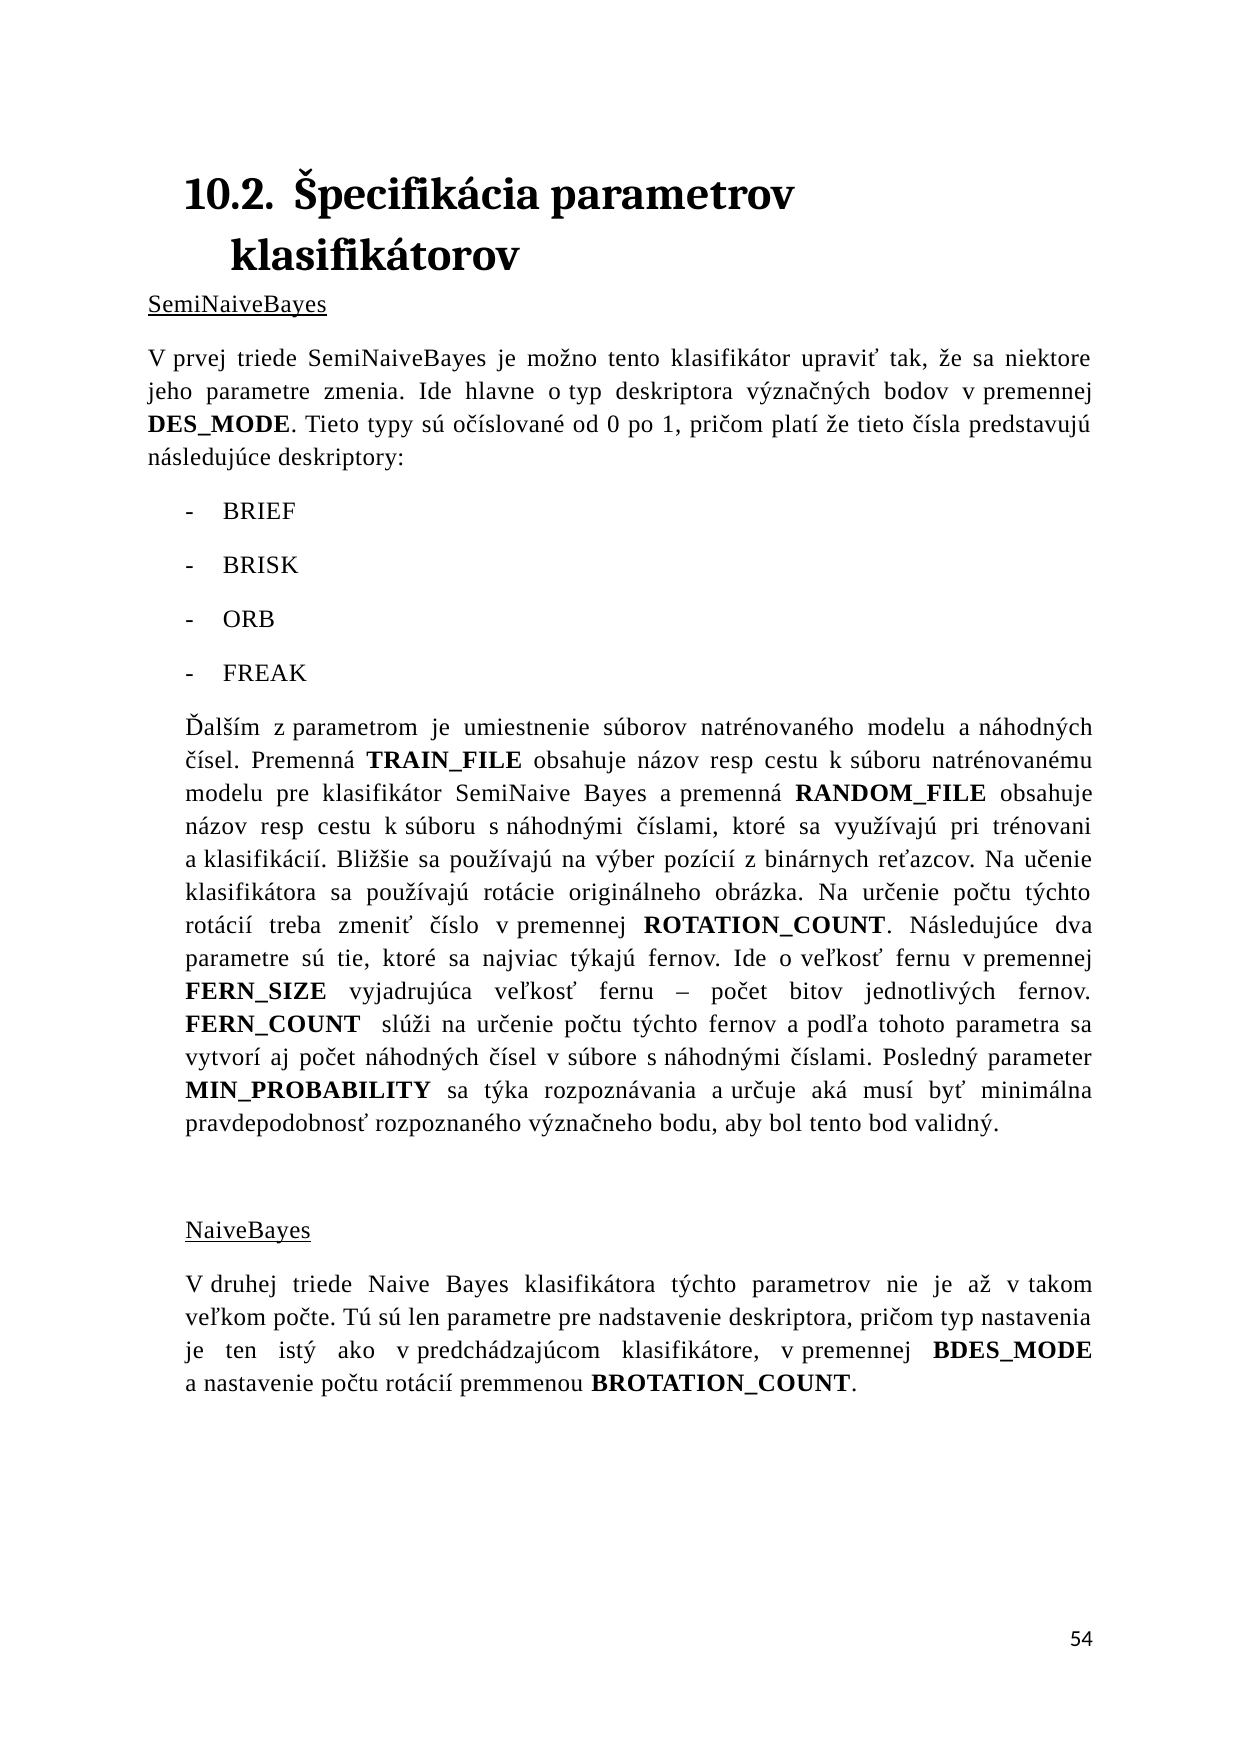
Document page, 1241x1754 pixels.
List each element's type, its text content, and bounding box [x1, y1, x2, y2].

list BRIEF [185, 496, 1093, 525]
list BRISK [185, 550, 1093, 579]
list FREAK [185, 658, 1093, 687]
text Ďalším z parametrom je umiestnenie súborov natrénovaného modelu a náhodných čísel. Premenná TRAIN_FILE obsahuje názov resp cestu k súboru natrénovanému modelu pre klasifikátor SemiNaive Bayes a premenná RANDOM_FILE obsahuje názov resp cestu k súboru s náhodnými číslami, ktoré sa využívajú pri trénovani a klasifikácií. Bližšie sa používajú na výber pozícií z binárnych reťazcov. Na učenie klasifikátora sa používajú rotácie originálneho obrázka. Na určenie počtu týchto rotácií treba zmeniť číslo v premennej ROTATION_COUNT. Následujúce dva parametre sú tie, ktoré sa najviac týkajú fernov. Ide o veľkosť fernu v premennej FERN_SIZE vyjadrujúca veľkosť fernu – počet bitov jednotlivých fernov. FERN_COUNT slúži na určenie počtu týchto fernov a podľa tohoto parametra sa vytvorí aj počet náhodných čísel v súbore s náhodnými číslami. Posledný parameter MIN_PROBABILITY sa týka rozpoznávania a určuje aká musí byť minimálna pravdepodobnosť rozpoznaného význačneho bodu, aby bol tento bod validný. [185, 712, 1093, 1137]
text NaiveBayes [185, 1216, 1093, 1244]
list ORB [185, 604, 1093, 633]
text V prvej triede SemiNaiveBayes je možno tento klasifikátor upraviť tak, že sa niektore jeho parametre zmenia. Ide hlavne o typ deskriptora význačných bodov v premennej DES_MODE. Tieto typy sú očíslované od 0 po 1, pričom platí že tieto čísla predstavujú následujúce deskriptory: [148, 343, 1093, 471]
text V druhej triede Naive Bayes klasifikátora týchto parametrov nie je až v takom veľkom počte. Tú sú len parametre pre nadstavenie deskriptora, pričom typ nastavenia je ten istý ako v predchádzajúcom klasifikátore, v premennej BDES_MODE a nastavenie počtu rotácií premmenou BROTATION_COUNT. [185, 1269, 1093, 1397]
text Špecifikácia parametrov klasifikátorov [185, 168, 1093, 282]
text SemiNaiveBayes [148, 289, 1093, 318]
